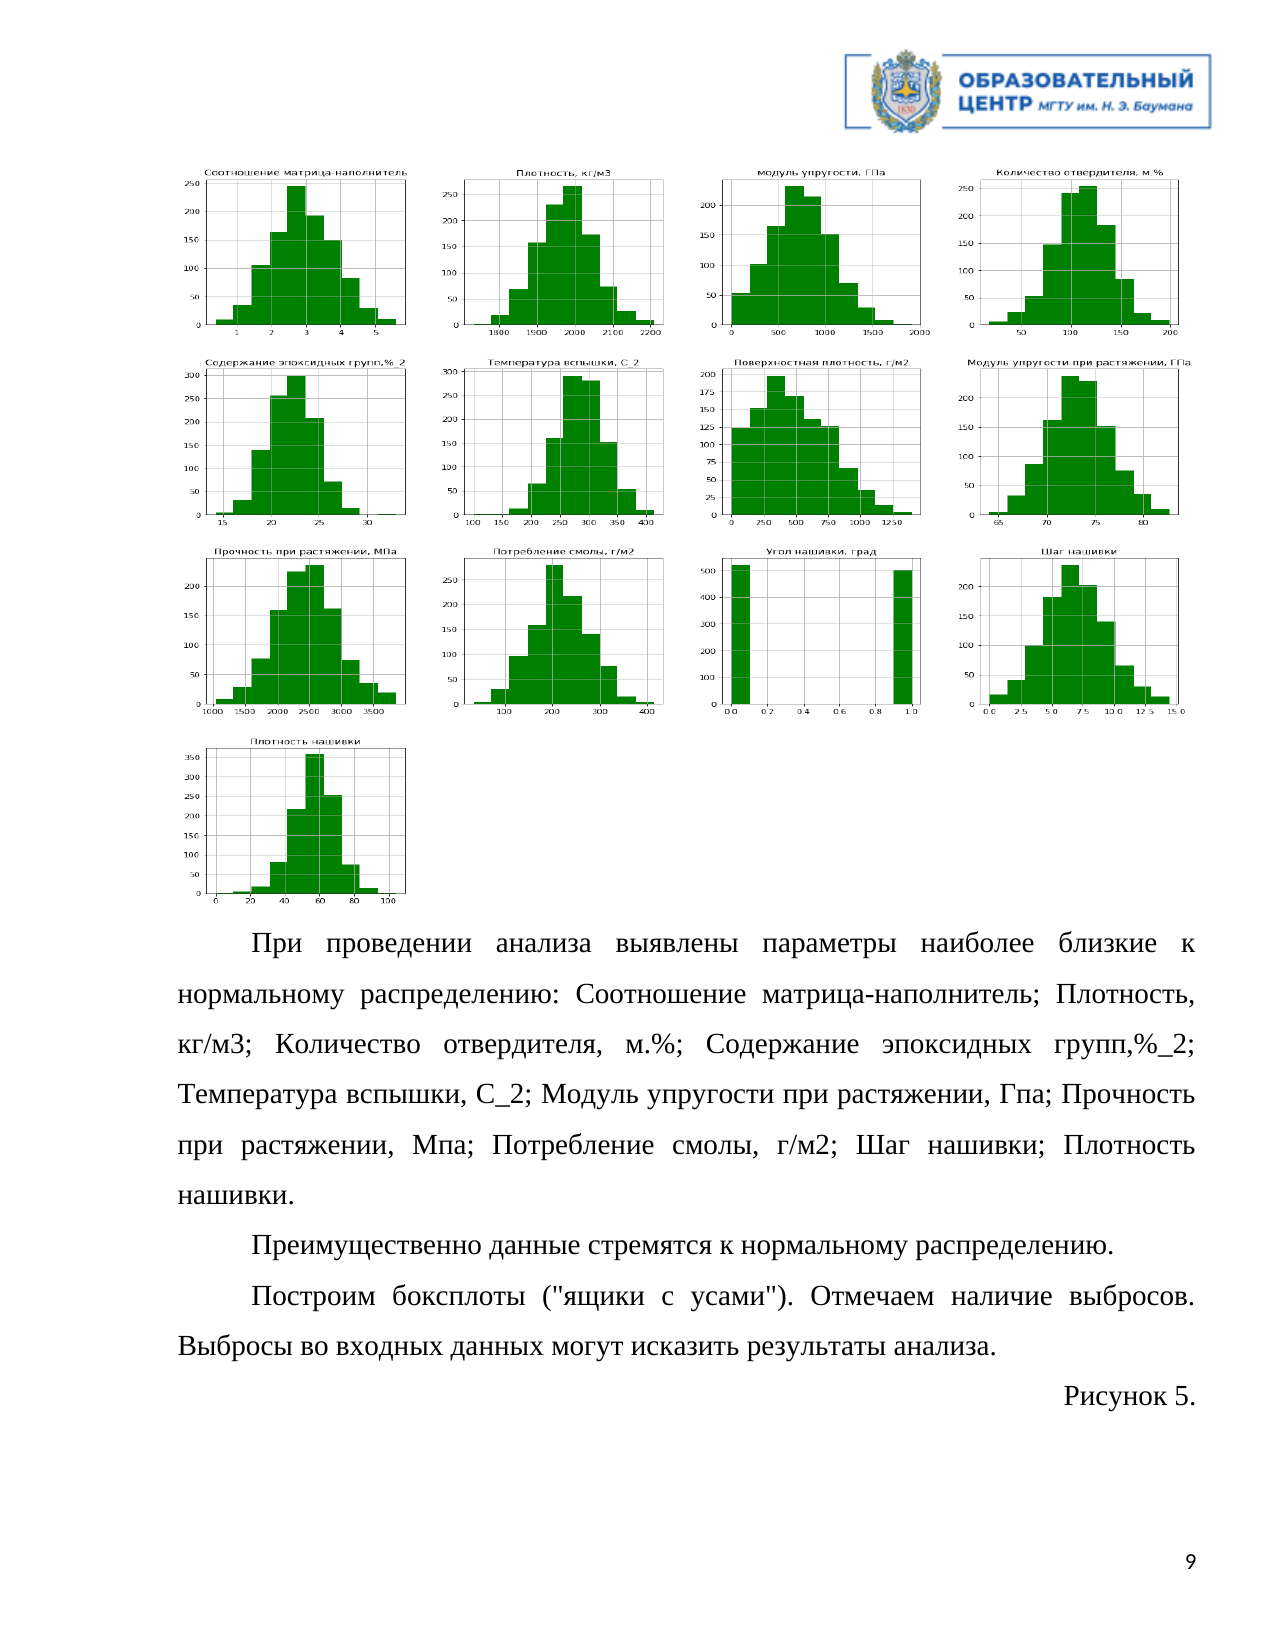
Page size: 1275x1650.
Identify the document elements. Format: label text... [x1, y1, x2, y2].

text Преимущественно данные стремятся к нормальному распределению. [177, 1227, 1196, 1261]
text При проведении анализа выявлены параметры наиболее близкие к нормальному распределению: Соотношение матрица-наполнитель; Плотность, кг/м3; Количество отвердителя, м.%; Содержание эпоксидных групп,%_2; Температура вспышки, С_2; Модуль упругости при растяжении, Гпа; Прочность при растяжении, Мпа; Потребление смолы, г/м2; Шаг нашивки; Плотность нашивки. [177, 926, 1196, 1211]
picture [814, 26, 1262, 149]
picture [177, 165, 1197, 909]
text Рисунок 5. [177, 1378, 1196, 1412]
text Построим боксплоты ("ящики с усами"). Отмечаем наличие выбросов. Выбросы во входных данных могут исказить результаты анализа. [177, 1278, 1196, 1362]
